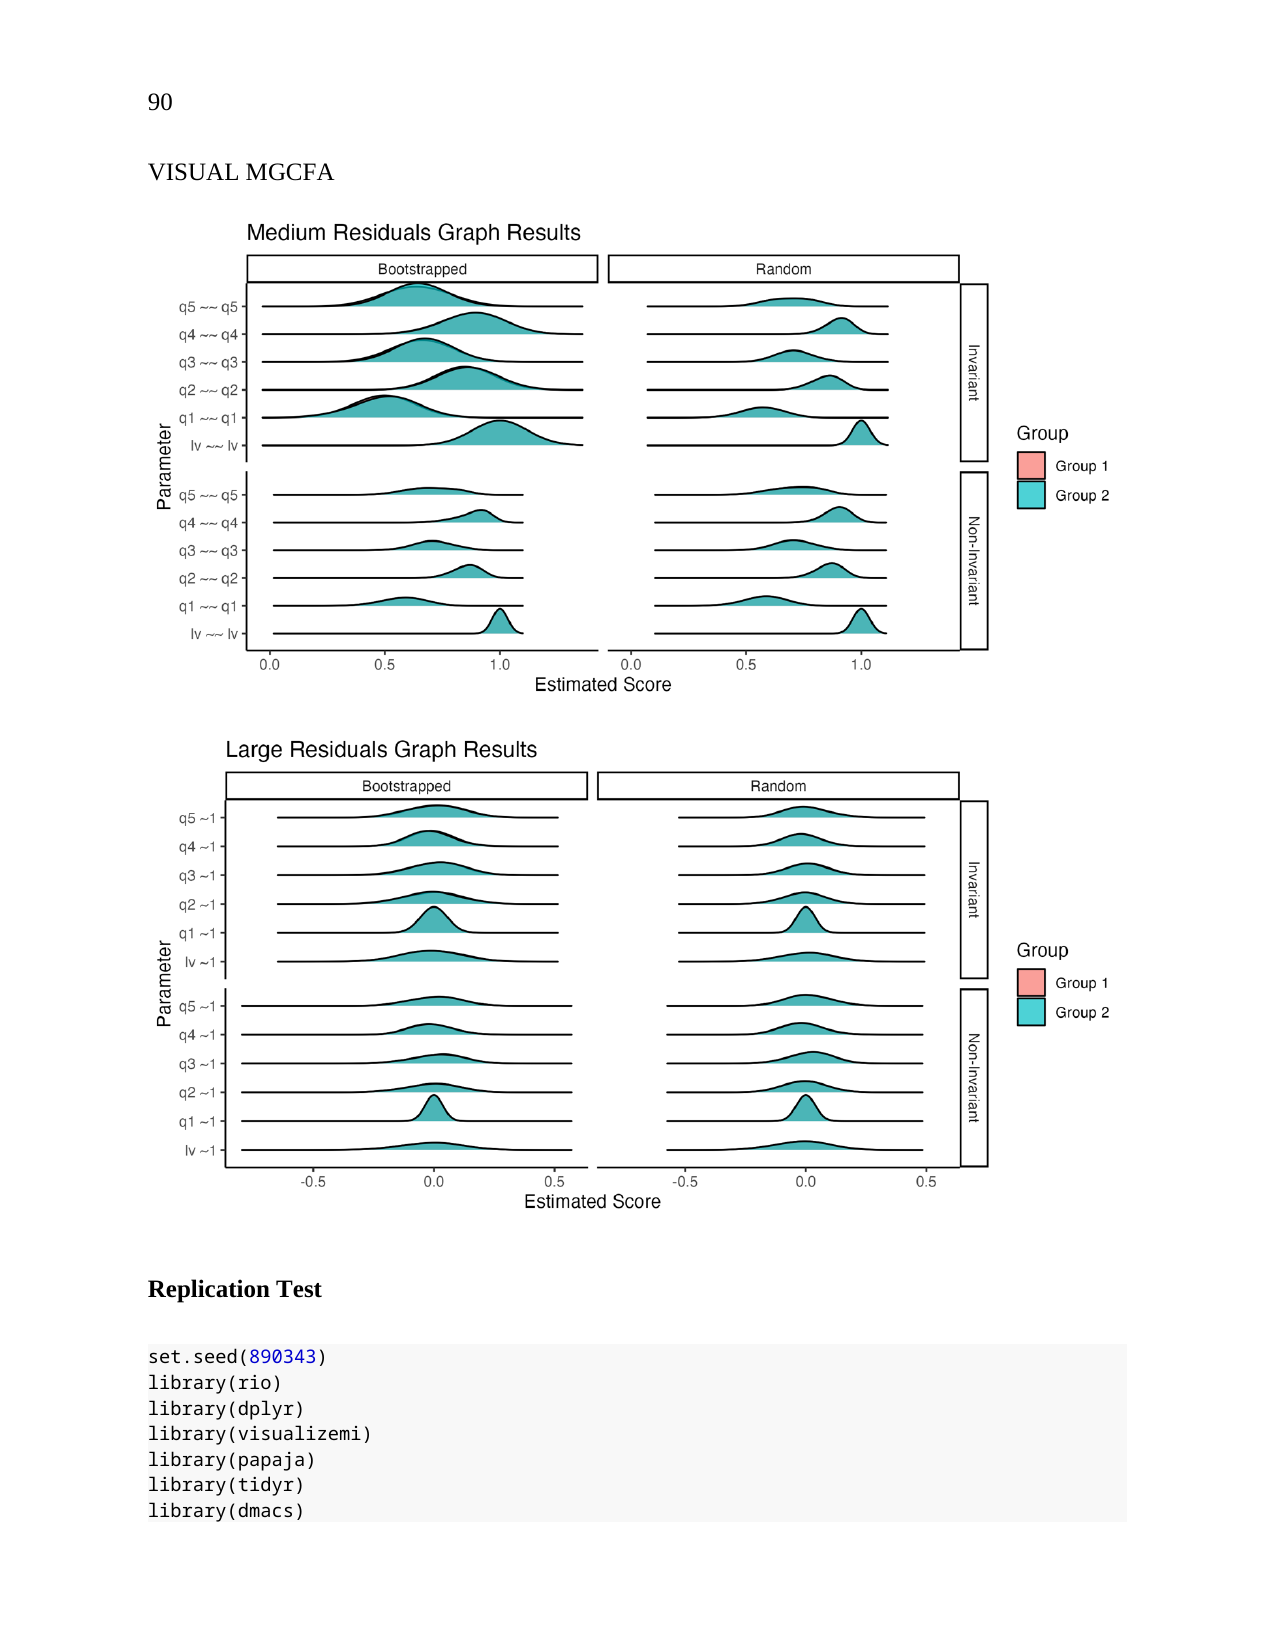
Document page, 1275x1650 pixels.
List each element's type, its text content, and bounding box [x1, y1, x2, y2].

subtitle Replication Test [148, 1274, 1127, 1303]
picture [147, 731, 1128, 1221]
picture [147, 215, 1128, 704]
